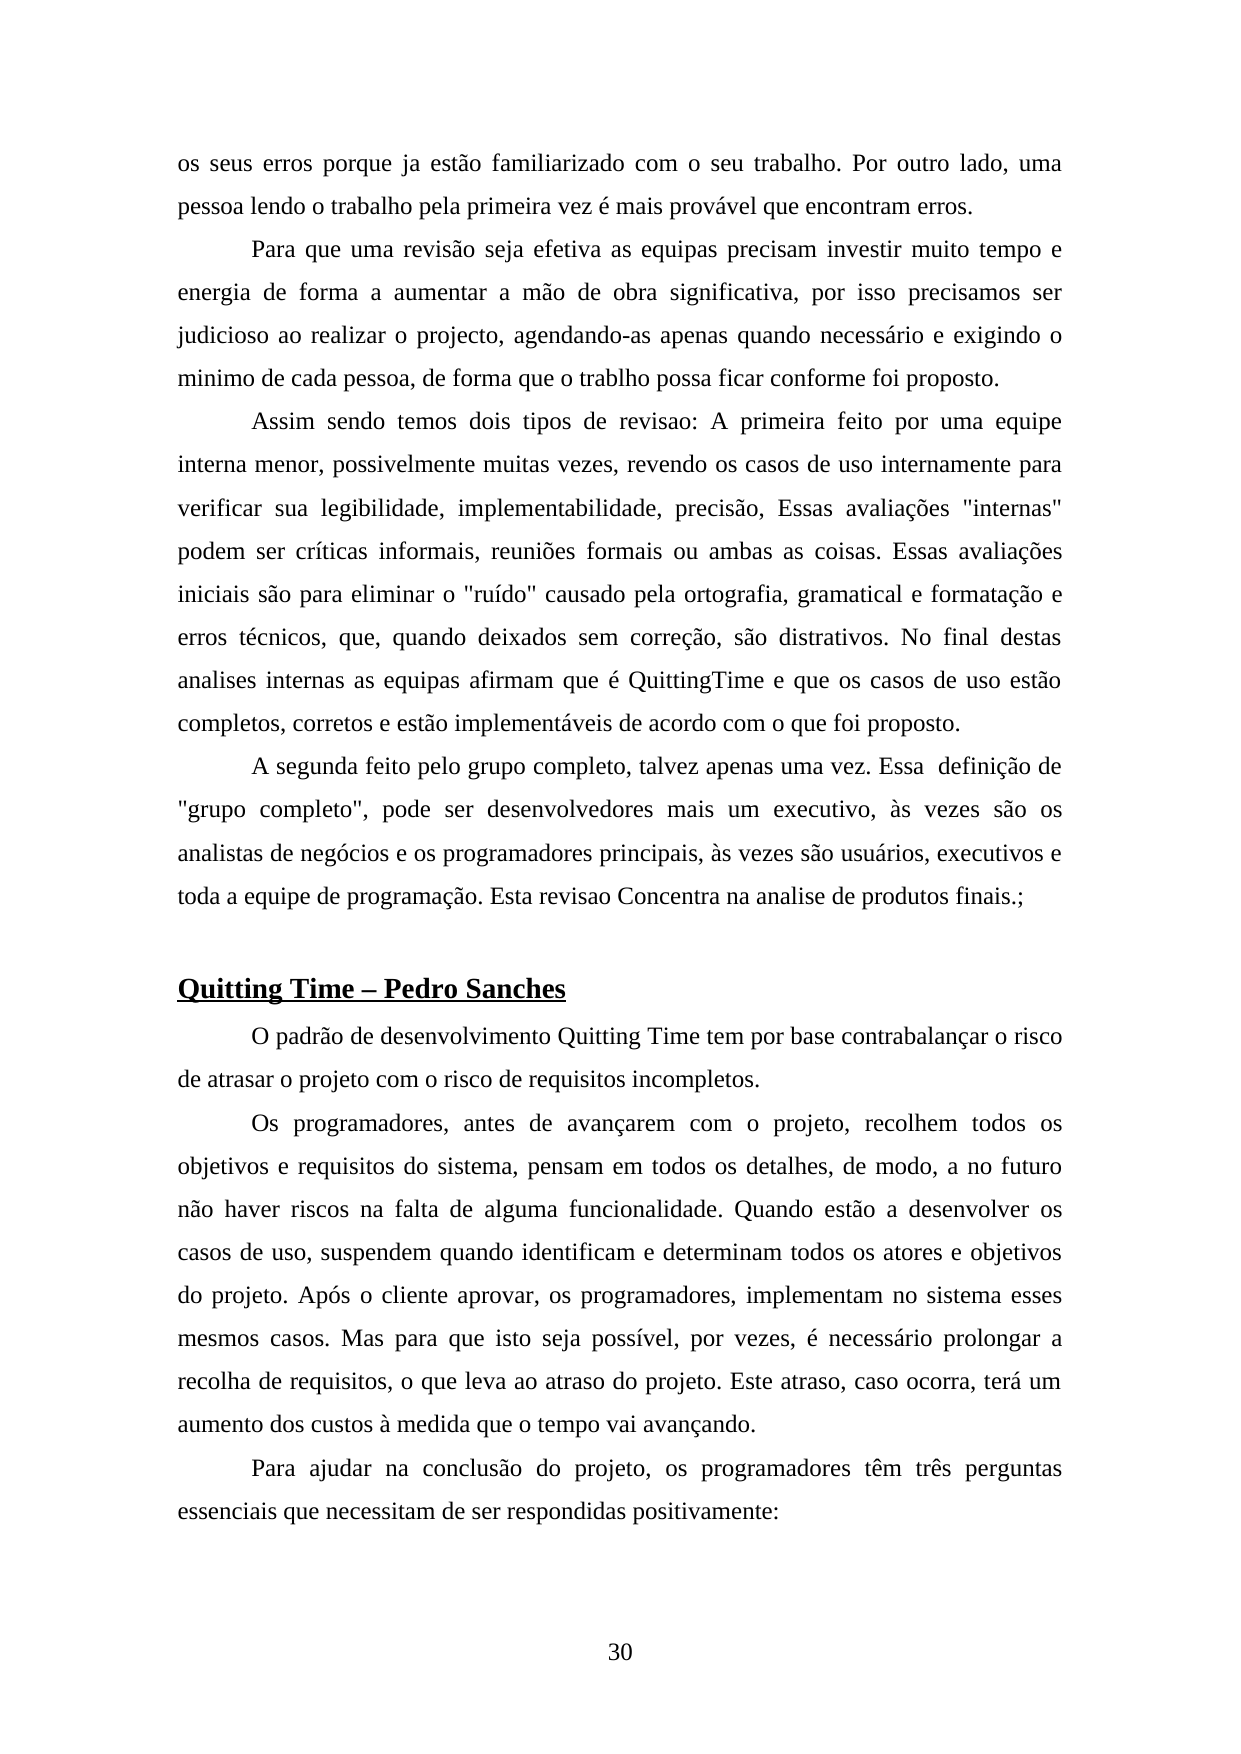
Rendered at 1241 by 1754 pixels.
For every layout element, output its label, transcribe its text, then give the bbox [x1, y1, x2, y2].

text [177, 148, 1063, 219]
text Os programadores, antes de avançarem com o projeto, recolhem todos os objetivos e requisitos do sistema, pensam em todos os detalhes, de modo, a no futuro não haver riscos na falta de alguma funcionalidade. Quando estão a desenvolver os casos de uso, suspendem quando identificam e determinam todos os atores e objetivos do projeto. Após o cliente aprovar, os programadores, implementam no sistema esses mesmos casos. Mas para que isto seja possível, por vezes, é necessário prolongar a recolha de requisitos, o que leva ao atraso do projeto. Este atraso, caso ocorra, terá um aumento dos custos à medida que o tempo vai avançando. [177, 1108, 1063, 1438]
text Assim sendo temos dois tipos de revisao: A primeira feito por uma equipe interna menor, possivelmente muitas vezes, revendo os casos de uso internamente para verificar sua legibilidade, implementabilidade, precisão, Essas avaliações "internas" podem ser críticas informais, reuniões formais ou ambas as coisas. Essas avaliações iniciais são para eliminar o "ruído" causado pela ortografia, gramatical e formatação e erros técnicos, que, quando deixados sem correção, são distrativos. No final destas analises internas as equipas afirmam que é QuittingTime e que os casos de uso estão completos, corretos e estão implementáveis de acordo com o que foi proposto. [177, 406, 1063, 737]
subtitle Quitting Time – Pedro Sanches [177, 971, 1063, 1005]
text A segunda feito pelo grupo completo, talvez apenas uma vez. Essa definição de "grupo completo", pode ser desenvolvedores mais um executivo, às vezes são os analistas de negócios e os programadores principais, às vezes são usuários, executivos e toda a equipe de programação. Esta revisao Concentra na analise de produtos finais.; [177, 751, 1063, 909]
text O padrão de desenvolvimento Quitting Time tem por base contrabalançar o risco de atrasar o projeto com o risco de requisitos incompletos. [177, 1021, 1063, 1093]
text Para que uma revisão seja efetiva as equipas precisam investir muito tempo e energia de forma a aumentar a mão de obra significativa, por isso precisamos ser judicioso ao realizar o projecto, agendando-as apenas quando necessário e exigindo o minimo de cada pessoa, de forma que o trablho possa ficar conforme foi proposto. [177, 234, 1063, 392]
text Para ajudar na conclusão do projeto, os programadores têm três perguntas essenciais que necessitam de ser respondidas positivamente: [177, 1453, 1063, 1524]
